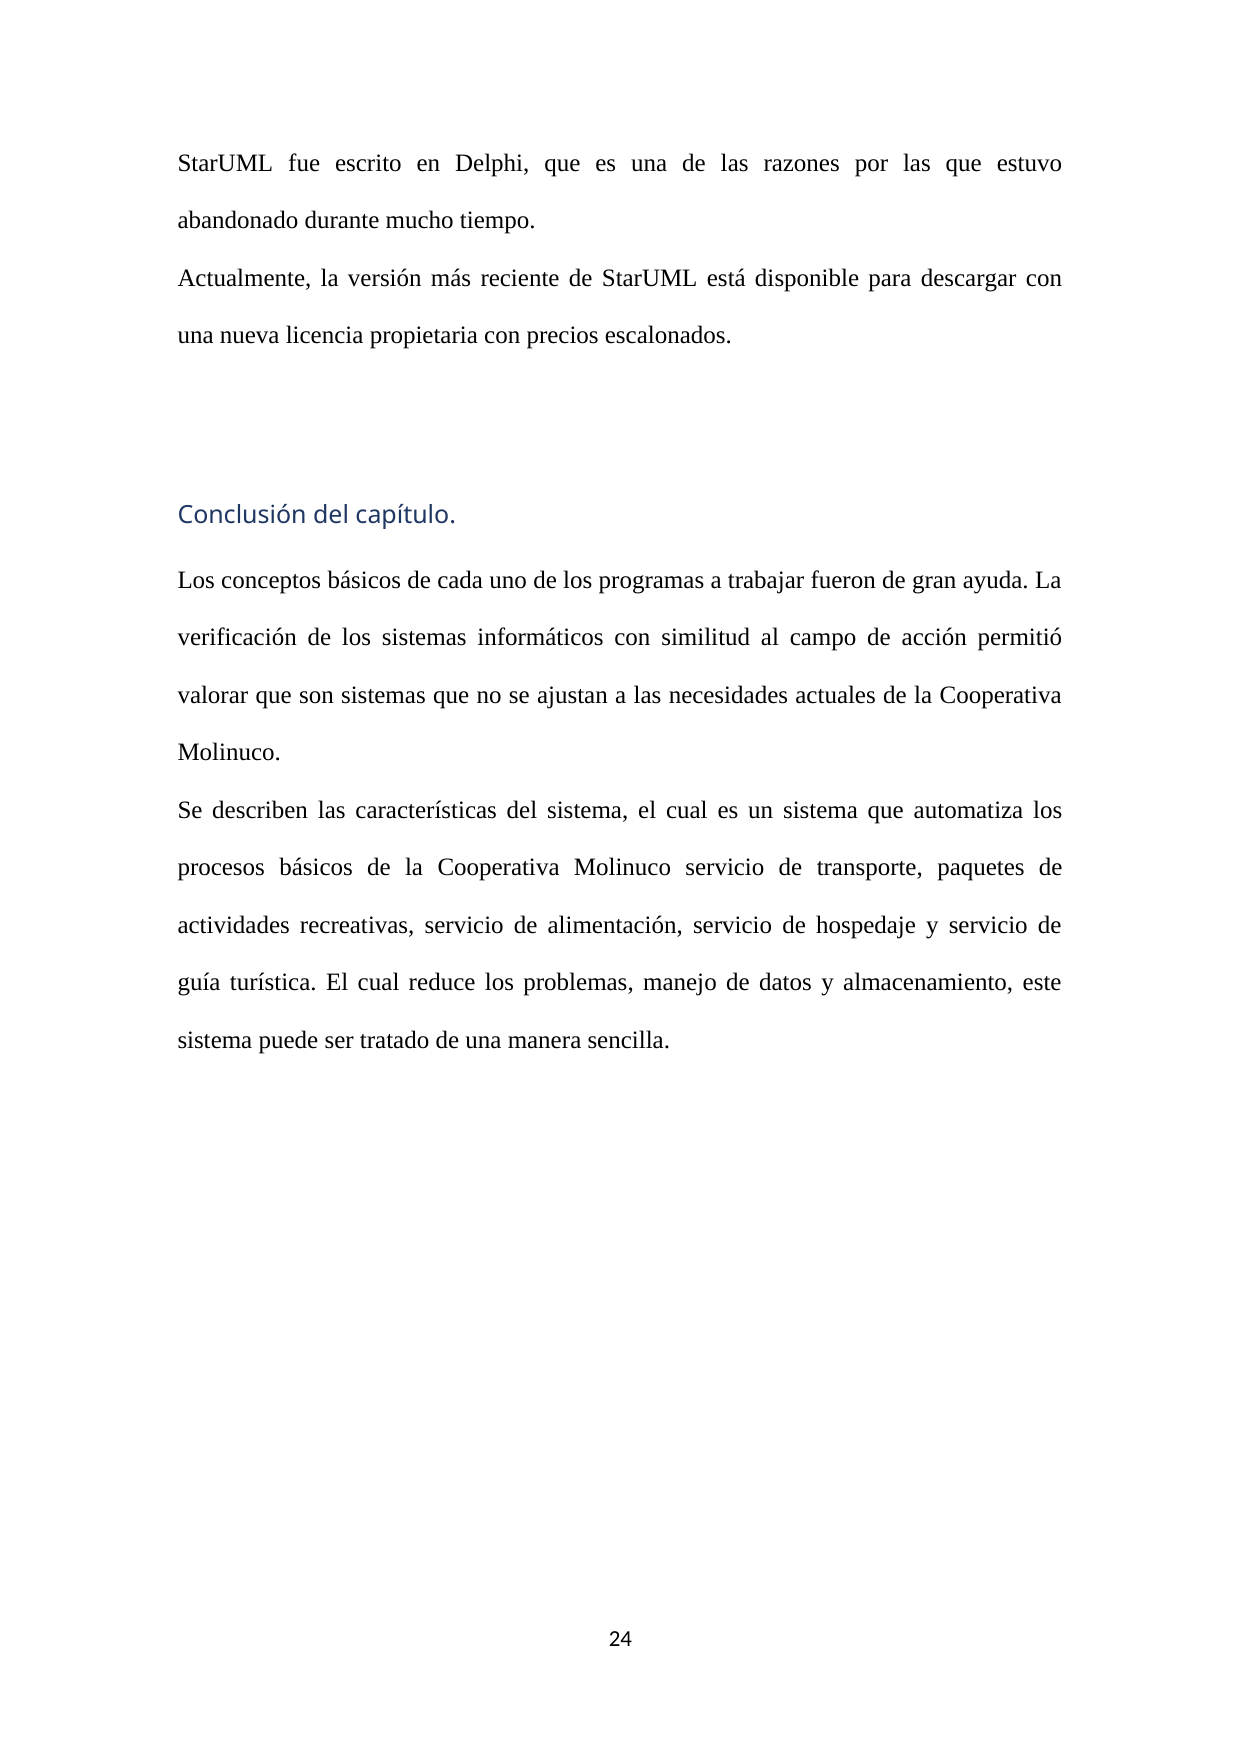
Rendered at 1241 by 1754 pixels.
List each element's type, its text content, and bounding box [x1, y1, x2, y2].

text StarUML fue escrito en Delphi, que es una de las razones por las que estuvo abandonado durante mucho tiempo. [177, 148, 1063, 234]
text Los conceptos básicos de cada uno de los programas a trabajar fueron de gran ayuda. La verificación de los sistemas informáticos con similitud al campo de acción permitió valorar que son sistemas que no se ajustan a las necesidades actuales de la Cooperativa Molinuco. [177, 565, 1063, 766]
subtitle Conclusión del capítulo. [177, 497, 1063, 531]
text Se describen las características del sistema, el cual es un sistema que automatiza los procesos básicos de la Cooperativa Molinuco servicio de transporte, paquetes de actividades recreativas, servicio de alimentación, servicio de hospedaje y servicio de guía turística. El cual reduce los problemas, manejo de datos y almacenamiento, este sistema puede ser tratado de una manera sencilla. [177, 795, 1063, 1054]
text Actualmente, la versión más reciente de StarUML está disponible para descargar con una nueva licencia propietaria con precios escalonados. [177, 263, 1063, 349]
